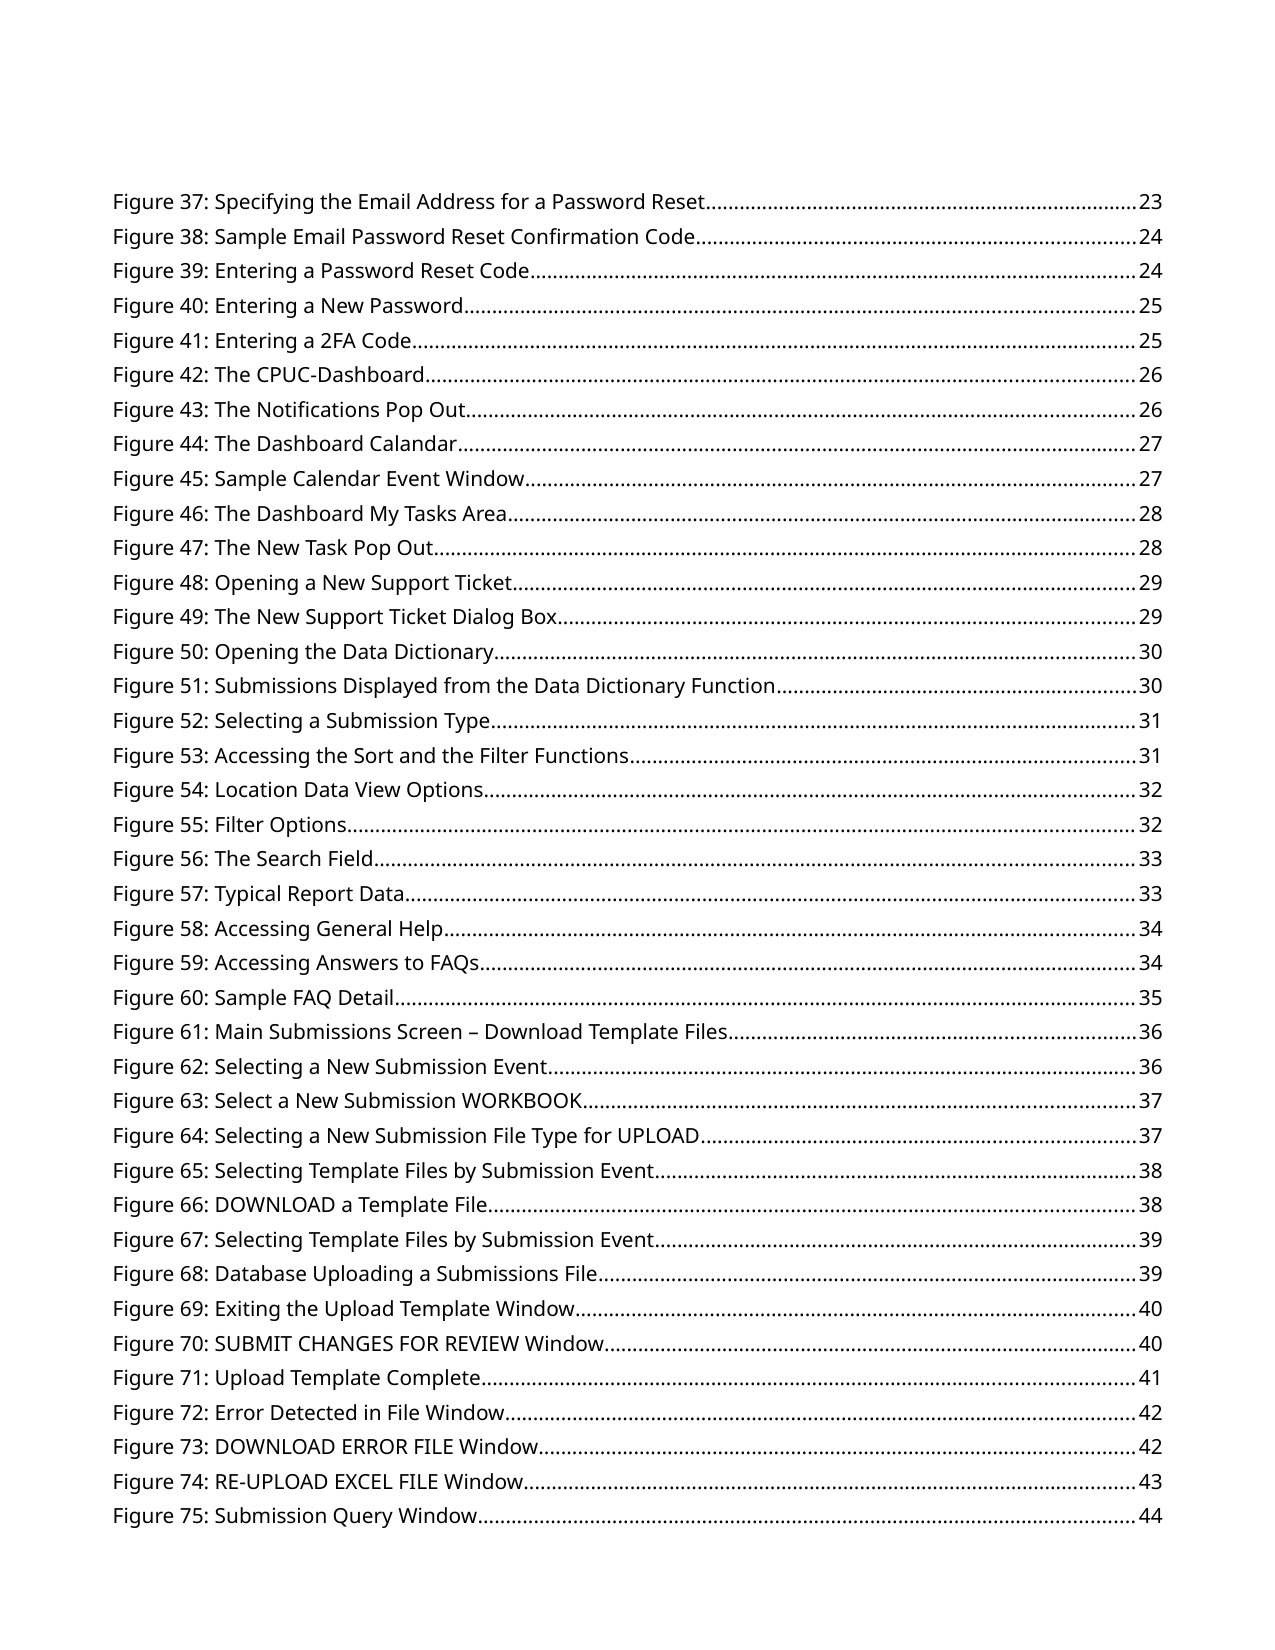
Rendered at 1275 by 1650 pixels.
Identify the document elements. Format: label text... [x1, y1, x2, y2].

text Figure 69: Exiting the Upload Template Window 40 [112, 1294, 1162, 1323]
text Figure 39: Entering a Password Reset Code 24 [112, 257, 1162, 285]
text Figure 62: Selecting a New Submission Event 36 [112, 1052, 1162, 1081]
text Figure 37: Specifying the Email Address for a Password Reset 23 [112, 187, 1162, 216]
text Figure 74: RE-UPLOAD EXCEL FILE Window 43 [112, 1467, 1162, 1496]
text Figure 57: Typical Report Data 33 [112, 879, 1162, 908]
text Figure 72: Error Detected in File Window 42 [112, 1398, 1162, 1426]
text Figure 58: Accessing General Help 34 [112, 914, 1162, 942]
text Figure 73: DOWNLOAD ERROR FILE Window 42 [112, 1432, 1162, 1461]
text Figure 51: Submissions Displayed from the Data Dictionary Function 30 [112, 672, 1162, 700]
text Figure 71: Upload Template Complete 41 [112, 1363, 1162, 1392]
text Figure 47: The New Task Pop Out 28 [112, 533, 1162, 562]
text Figure 50: Opening the Data Dictionary 30 [112, 637, 1162, 666]
text Figure 48: Opening a New Support Ticket 29 [112, 568, 1162, 596]
text Figure 54: Location Data View Options 32 [112, 775, 1162, 804]
text Figure 45: Sample Calendar Event Window 27 [112, 464, 1162, 493]
text Figure 59: Accessing Answers to FAQs 34 [112, 948, 1162, 977]
text Figure 52: Selecting a Submission Type 31 [112, 706, 1162, 735]
text Figure 66: DOWNLOAD a Template File 38 [112, 1190, 1162, 1219]
text Figure 55: Filter Options 32 [112, 810, 1162, 838]
text Figure 56: The Search Field 33 [112, 844, 1162, 873]
text Figure 60: Sample FAQ Detail 35 [112, 983, 1162, 1011]
text Figure 68: Database Uploading a Submissions File 39 [112, 1259, 1162, 1288]
text Figure 53: Accessing the Sort and the Filter Functions 31 [112, 741, 1162, 769]
text Figure 49: The New Support Ticket Dialog Box 29 [112, 602, 1162, 631]
text Figure 43: The Notifications Pop Out 26 [112, 395, 1162, 423]
text Figure 67: Selecting Template Files by Submission Event 39 [112, 1225, 1162, 1253]
text Figure 63: Select a New Submission WORKBOOK 37 [112, 1087, 1162, 1115]
text Figure 41: Entering a 2FA Code 25 [112, 326, 1162, 354]
text Figure 70: SUBMIT CHANGES FOR REVIEW Window 40 [112, 1329, 1162, 1357]
text Figure 75: Submission Query Window 44 [112, 1502, 1162, 1530]
text Figure 42: The CPUC-Dashboard 26 [112, 360, 1162, 389]
text Figure 61: Main Submissions Screen – Download Template Files 36 [112, 1017, 1162, 1046]
text Figure 38: Sample Email Password Reset Confirmation Code 24 [112, 222, 1162, 251]
text Figure 65: Selecting Template Files by Submission Event 38 [112, 1156, 1162, 1184]
text Figure 46: The Dashboard My Tasks Area 28 [112, 499, 1162, 527]
text Figure 64: Selecting a New Submission File Type for UPLOAD 37 [112, 1121, 1162, 1150]
text Figure 44: The Dashboard Calandar 27 [112, 429, 1162, 458]
text Figure 40: Entering a New Password 25 [112, 291, 1162, 320]
